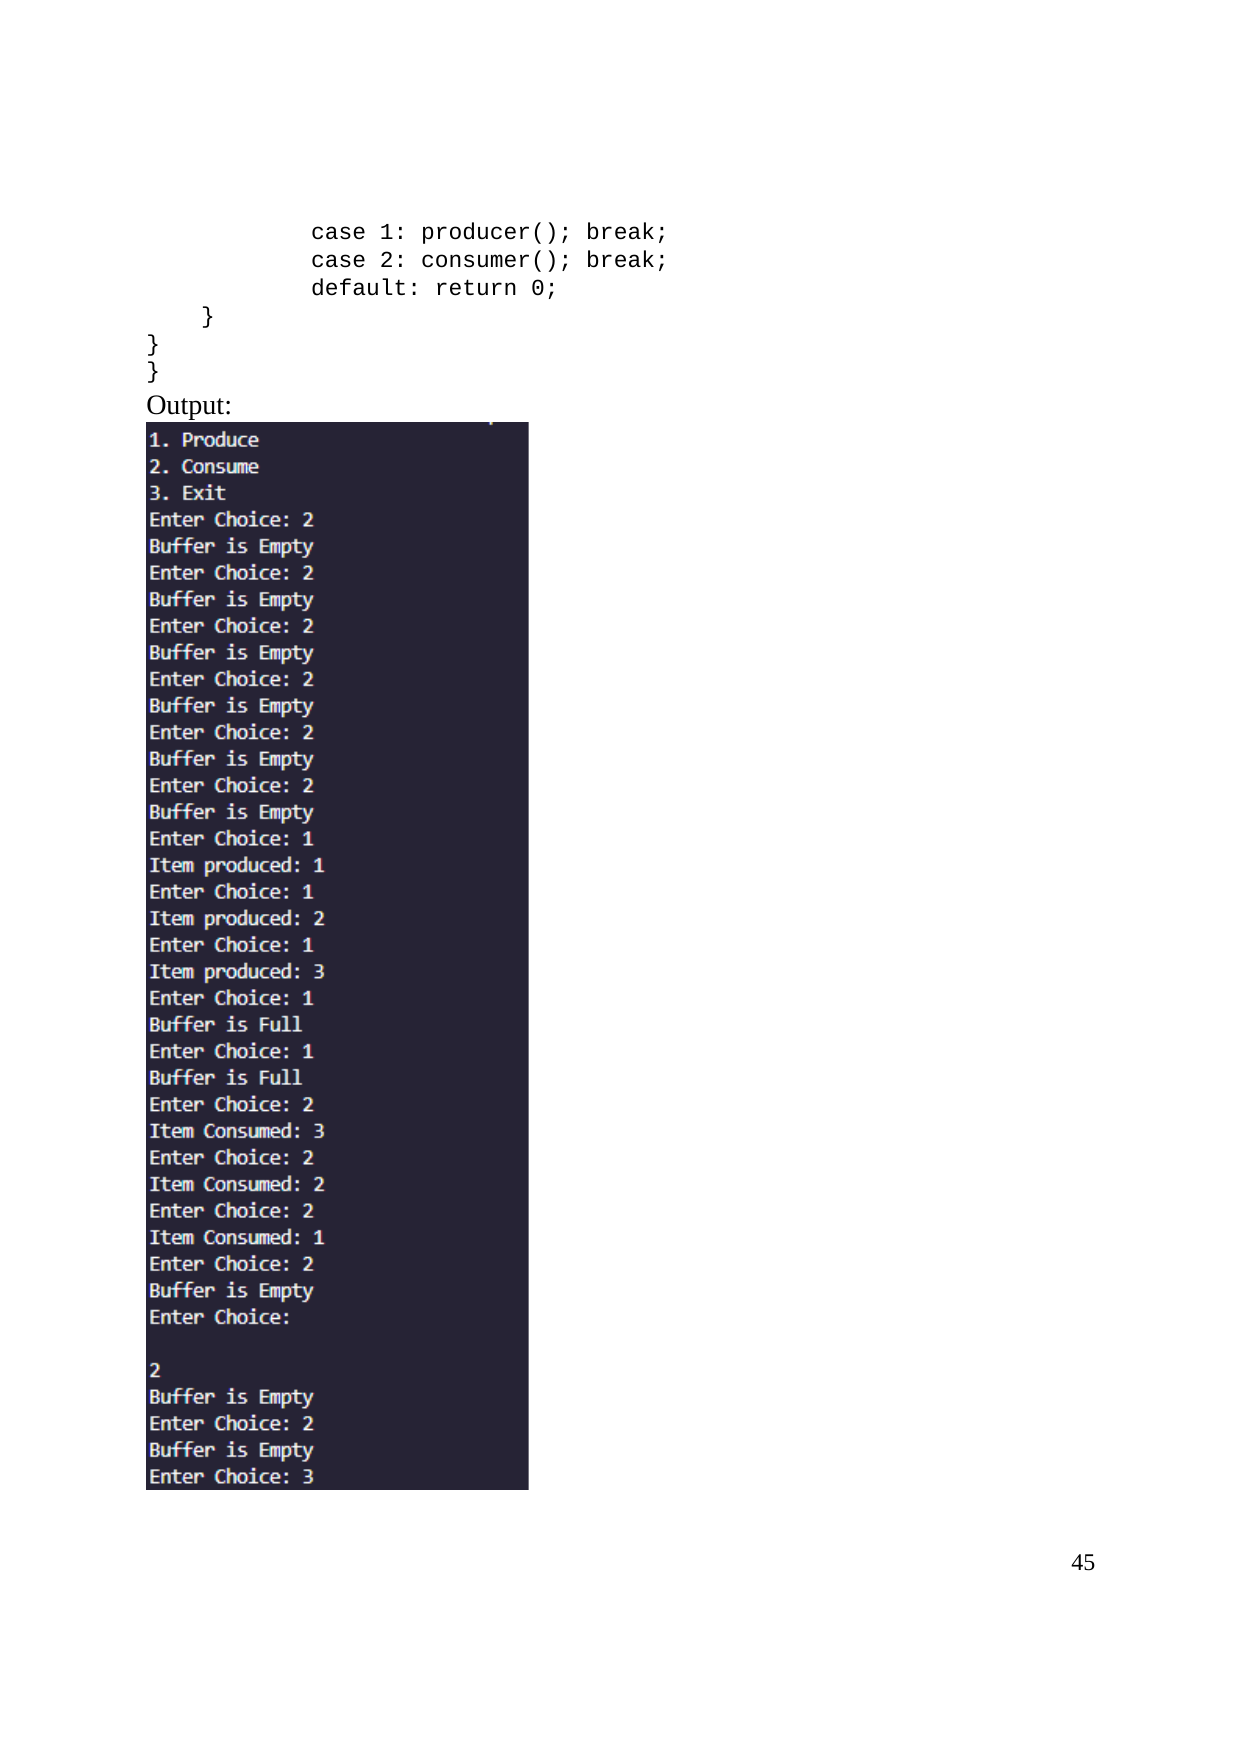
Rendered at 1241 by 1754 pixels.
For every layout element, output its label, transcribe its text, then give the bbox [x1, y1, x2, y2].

text case 2: consumer(); break; [146, 248, 1102, 274]
text case 1: producer(); break; [146, 220, 1102, 246]
text Output: [146, 388, 1102, 420]
picture [146, 422, 529, 1490]
text default: return 0; [146, 276, 1102, 302]
text } [146, 332, 1102, 358]
text } [146, 304, 1102, 330]
text } [146, 360, 1102, 386]
